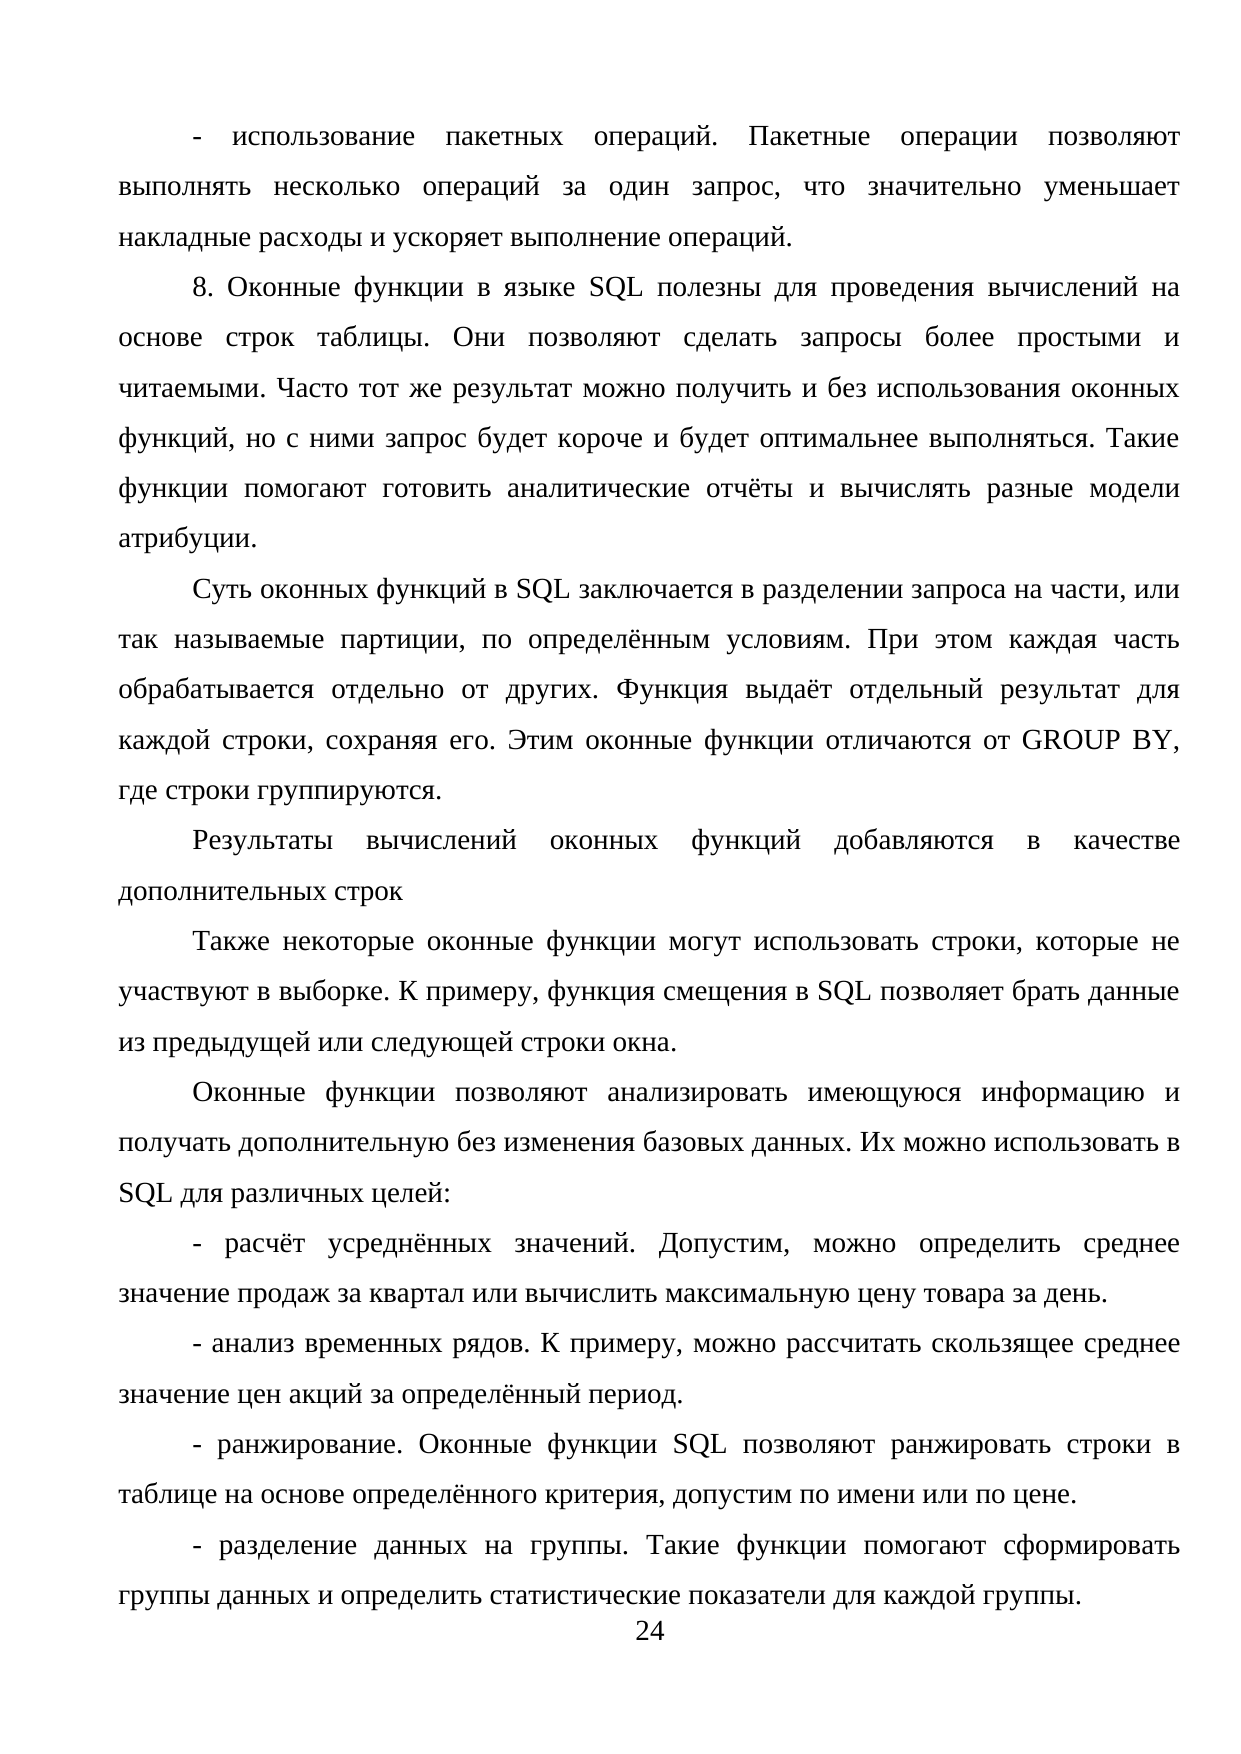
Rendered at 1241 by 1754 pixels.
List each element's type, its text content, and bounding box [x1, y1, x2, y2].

text - разделение данных на группы. Такие функции помогают сформировать группы данных и определить статистические показатели для каждой группы. [118, 1527, 1181, 1611]
text - расчёт усреднённых значений. Допустим, можно определить среднее значение продаж за квартал или вычислить максимальную цену товара за день. [118, 1225, 1181, 1309]
text 8. Оконные функции в языке SQL полезны для проведения вычислений на основе строк таблицы. Они позволяют сделать запросы более простыми и читаемыми. Часто тот же результат можно получить и без использования оконных функций, но с ними запрос будет короче и будет оптимальнее выполняться. Такие функции помогают готовить аналитические отчёты и вычислять разные модели атрибуции. [118, 269, 1181, 554]
text Также некоторые оконные функции могут использовать строки, которые не участвуют в выборке. К примеру, функция смещения в SQL позволяет брать данные из предыдущей или следующей строки окна. [118, 923, 1181, 1057]
text Суть оконных функций в SQL заключается в разделении запроса на части, или так называемые партиции, по определённым условиям. При этом каждая часть обрабатывается отдельно от других. Функция выдаёт отдельный результат для каждой строки, сохраняя его. Этим оконные функции отличаются от GROUP BY, где строки группируются. [118, 571, 1181, 806]
text - анализ временных рядов. К примеру, можно рассчитать скользящее среднее значение цен акций за определённый период. [118, 1326, 1181, 1409]
text - ранжирование. Оконные функции SQL позволяют ранжировать строки в таблице на основе определённого критерия, допустим по имени или по цене. [118, 1426, 1181, 1510]
text Результаты вычислений оконных функций добавляются в качестве дополнительных строк [118, 822, 1181, 906]
text Оконные функции позволяют анализировать имеющуюся информацию и получать дополнительную без изменения базовых данных. Их можно использовать в SQL для различных целей: [118, 1074, 1181, 1208]
text - использование пакетных операций. Пакетные операции позволяют выполнять несколько операций за один запрос, что значительно уменьшает накладные расходы и ускоряет выполнение операций. [118, 118, 1181, 252]
